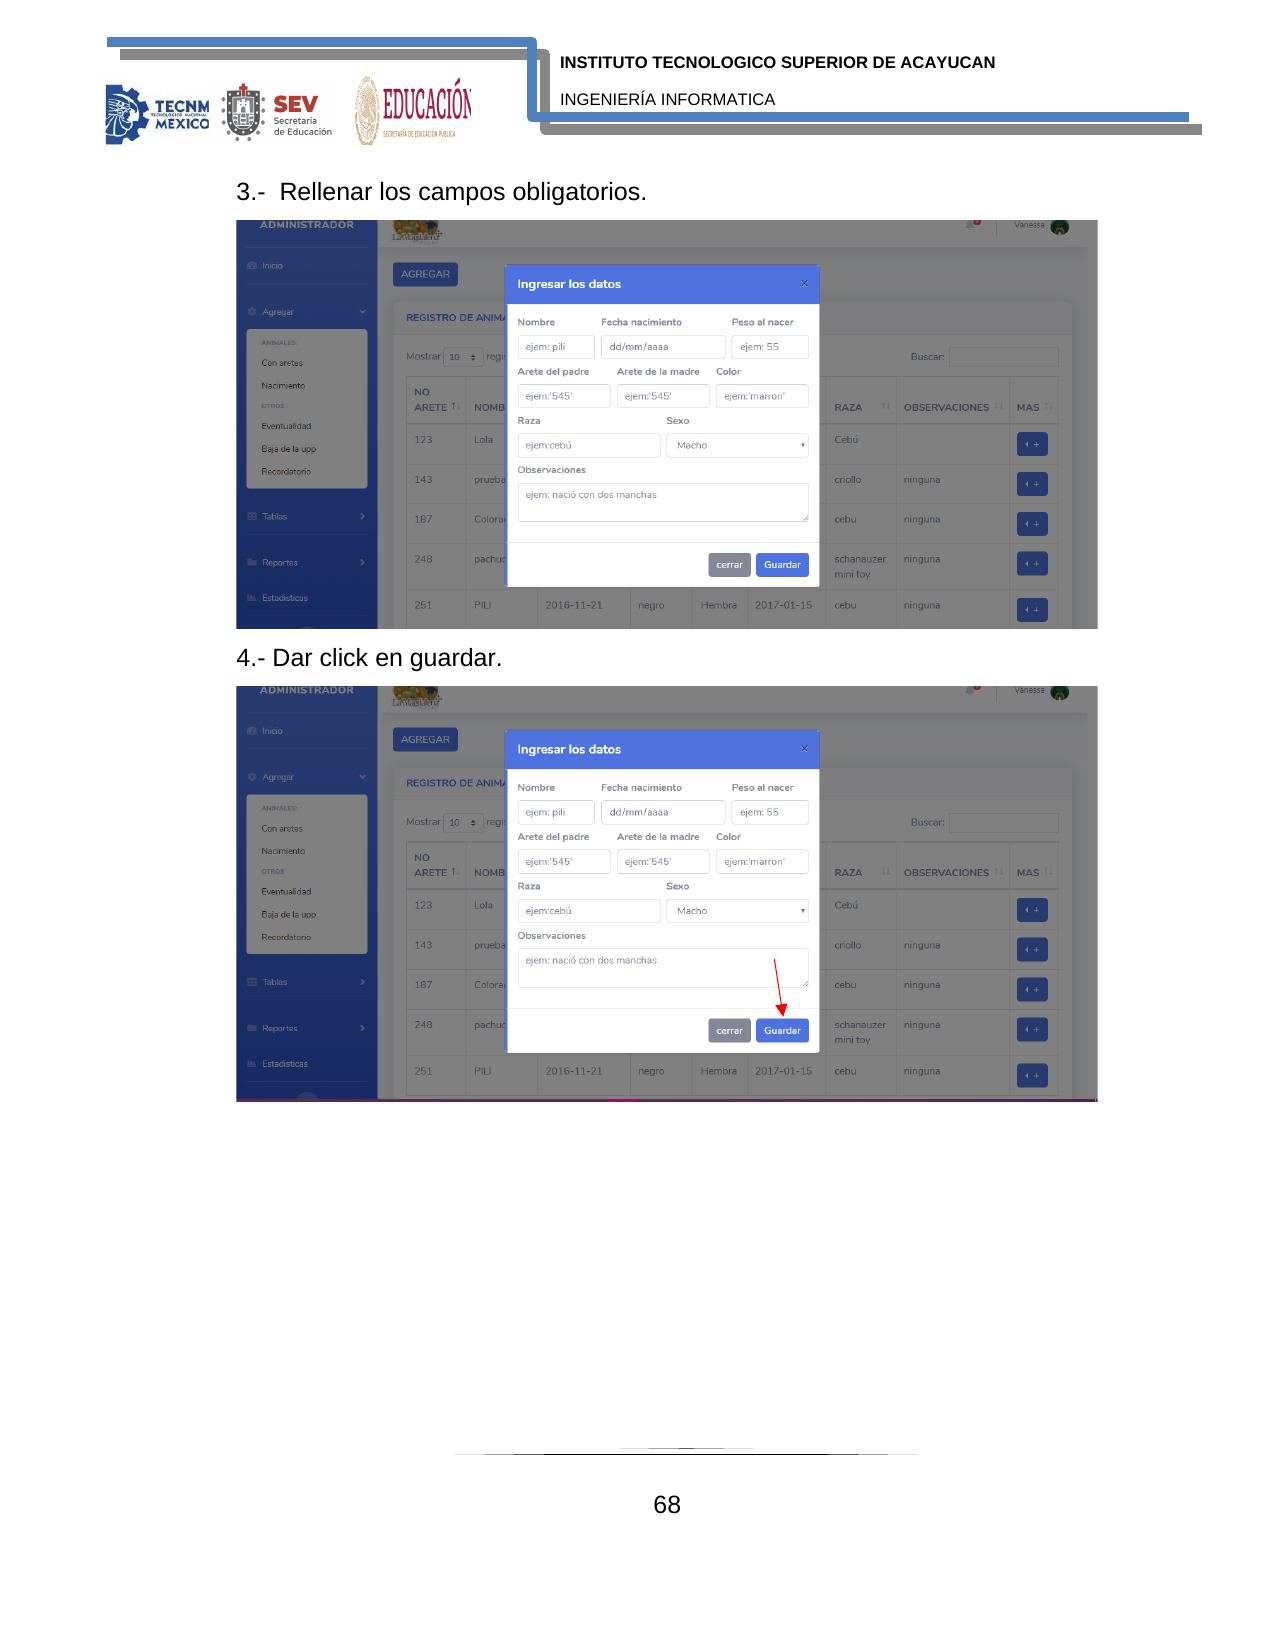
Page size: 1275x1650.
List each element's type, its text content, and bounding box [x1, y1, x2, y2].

picture [236, 686, 1098, 1102]
picture [236, 220, 1098, 629]
picture [355, 76, 471, 145]
text 3.- Rellenar los campos obligatorios. [236, 177, 1098, 206]
text 4.- Dar click en guardar. [236, 643, 1098, 672]
picture [101, 75, 339, 151]
